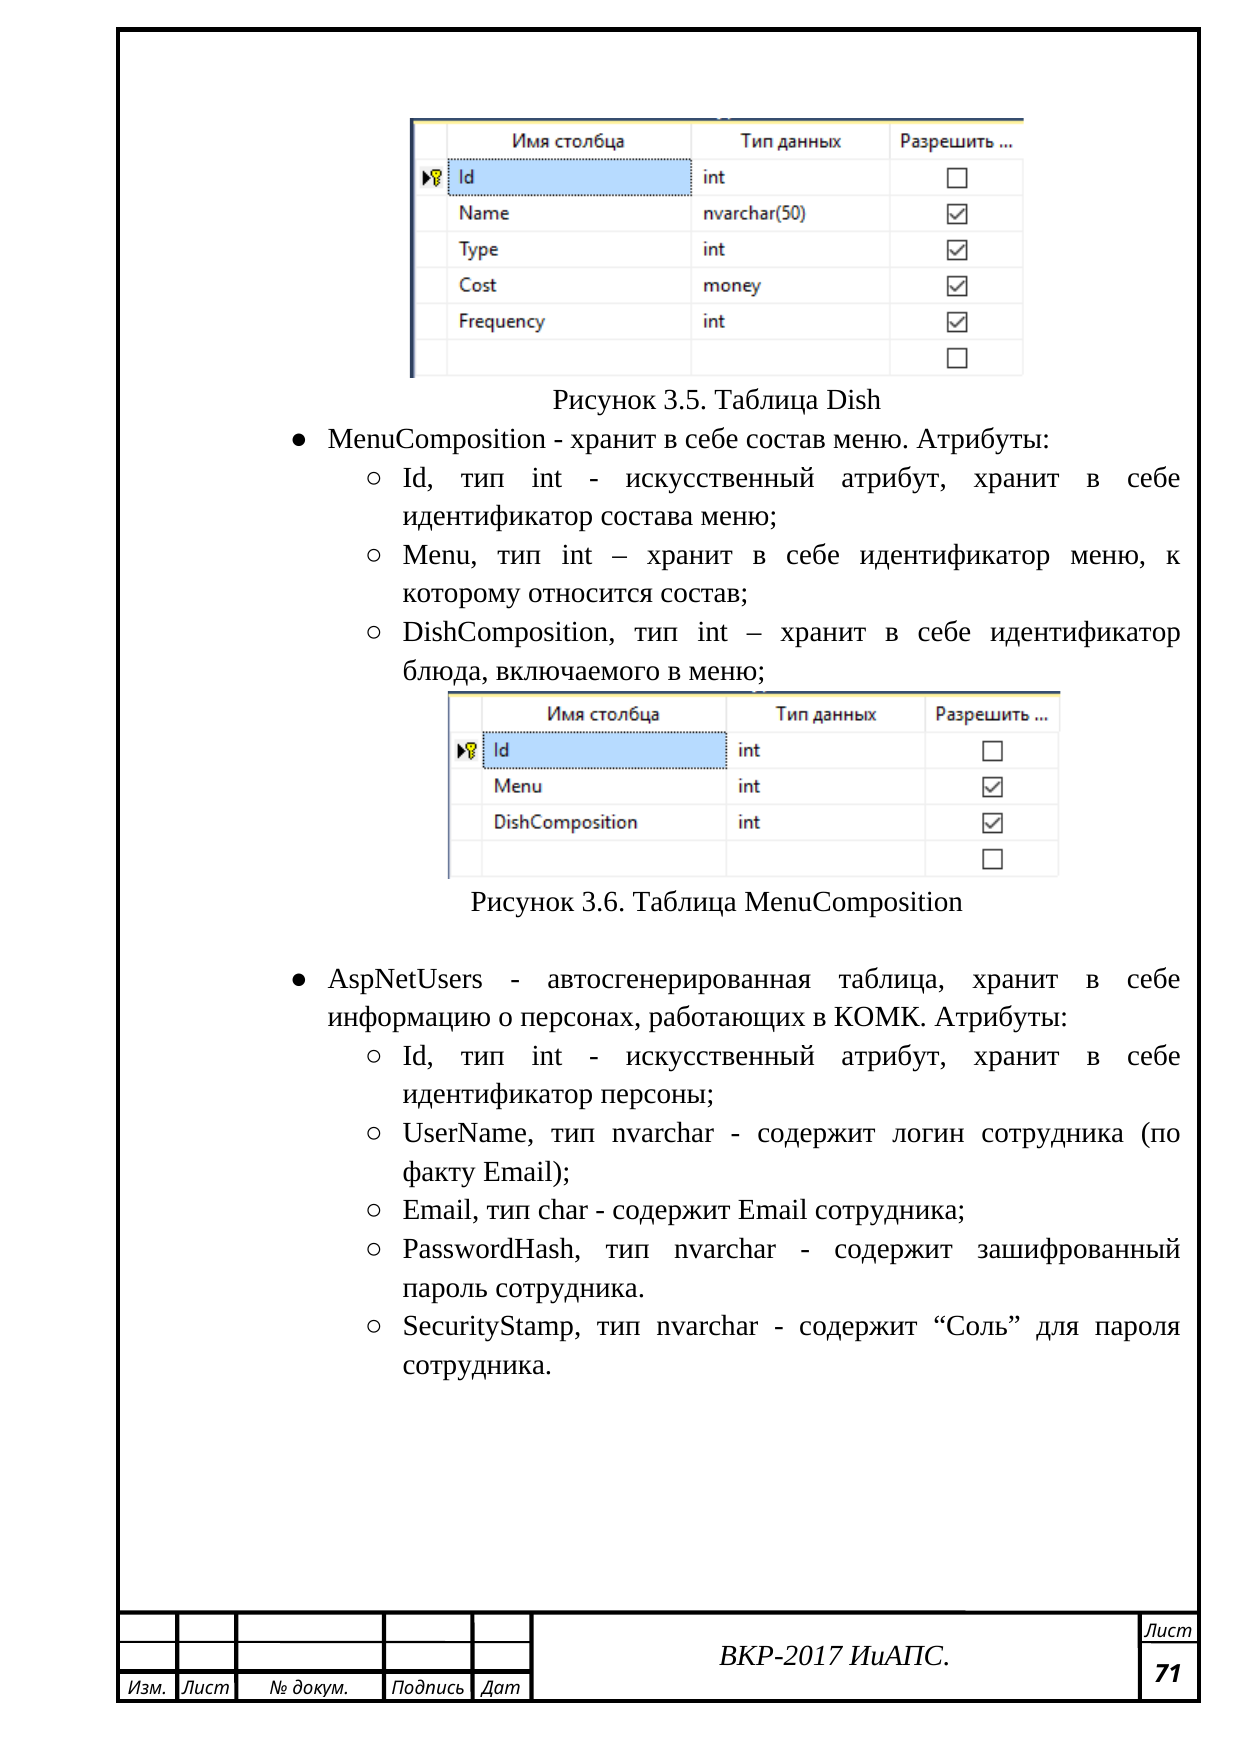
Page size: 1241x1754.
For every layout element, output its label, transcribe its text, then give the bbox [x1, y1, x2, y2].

list DishComposition, тип int – хранит в себе идентификатор блюда, включаемого в меню; [365, 614, 1181, 686]
list Email, тип char - содержит Email сотрудника; [365, 1192, 1181, 1226]
list Id, тип int - искусственный атрибут, хранит в себе идентификатор состава меню; [365, 460, 1181, 532]
text Рисунок 3.6. Таблица MenuComposition [252, 884, 1181, 917]
picture [409, 118, 1024, 378]
list PasswordHash, тип nvarchar - содержит зашифрованный пароль сотрудника. [365, 1231, 1181, 1303]
text Рисунок 3.5. Таблица Dish [252, 382, 1181, 416]
picture [447, 691, 1061, 879]
list Menu, тип int – хранит в себе идентификатор меню, к которому относится состав; [365, 537, 1181, 609]
list AspNetUsers - автосгенерированная таблица, хранит в себе информацию о персонах, работающих в КОМК. Атрибуты: [290, 961, 1181, 1033]
list Id, тип int - искусственный атрибут, хранит в себе идентификатор персоны; [365, 1038, 1181, 1110]
list UserName, тип nvarchar - содержит логин сотрудника (по факту Email); [365, 1115, 1181, 1187]
list SecurityStamp, тип nvarchar - содержит “Соль” для пароля сотрудника. [365, 1308, 1181, 1380]
list MenuComposition - хранит в себе состав меню. Атрибуты: [290, 421, 1181, 455]
